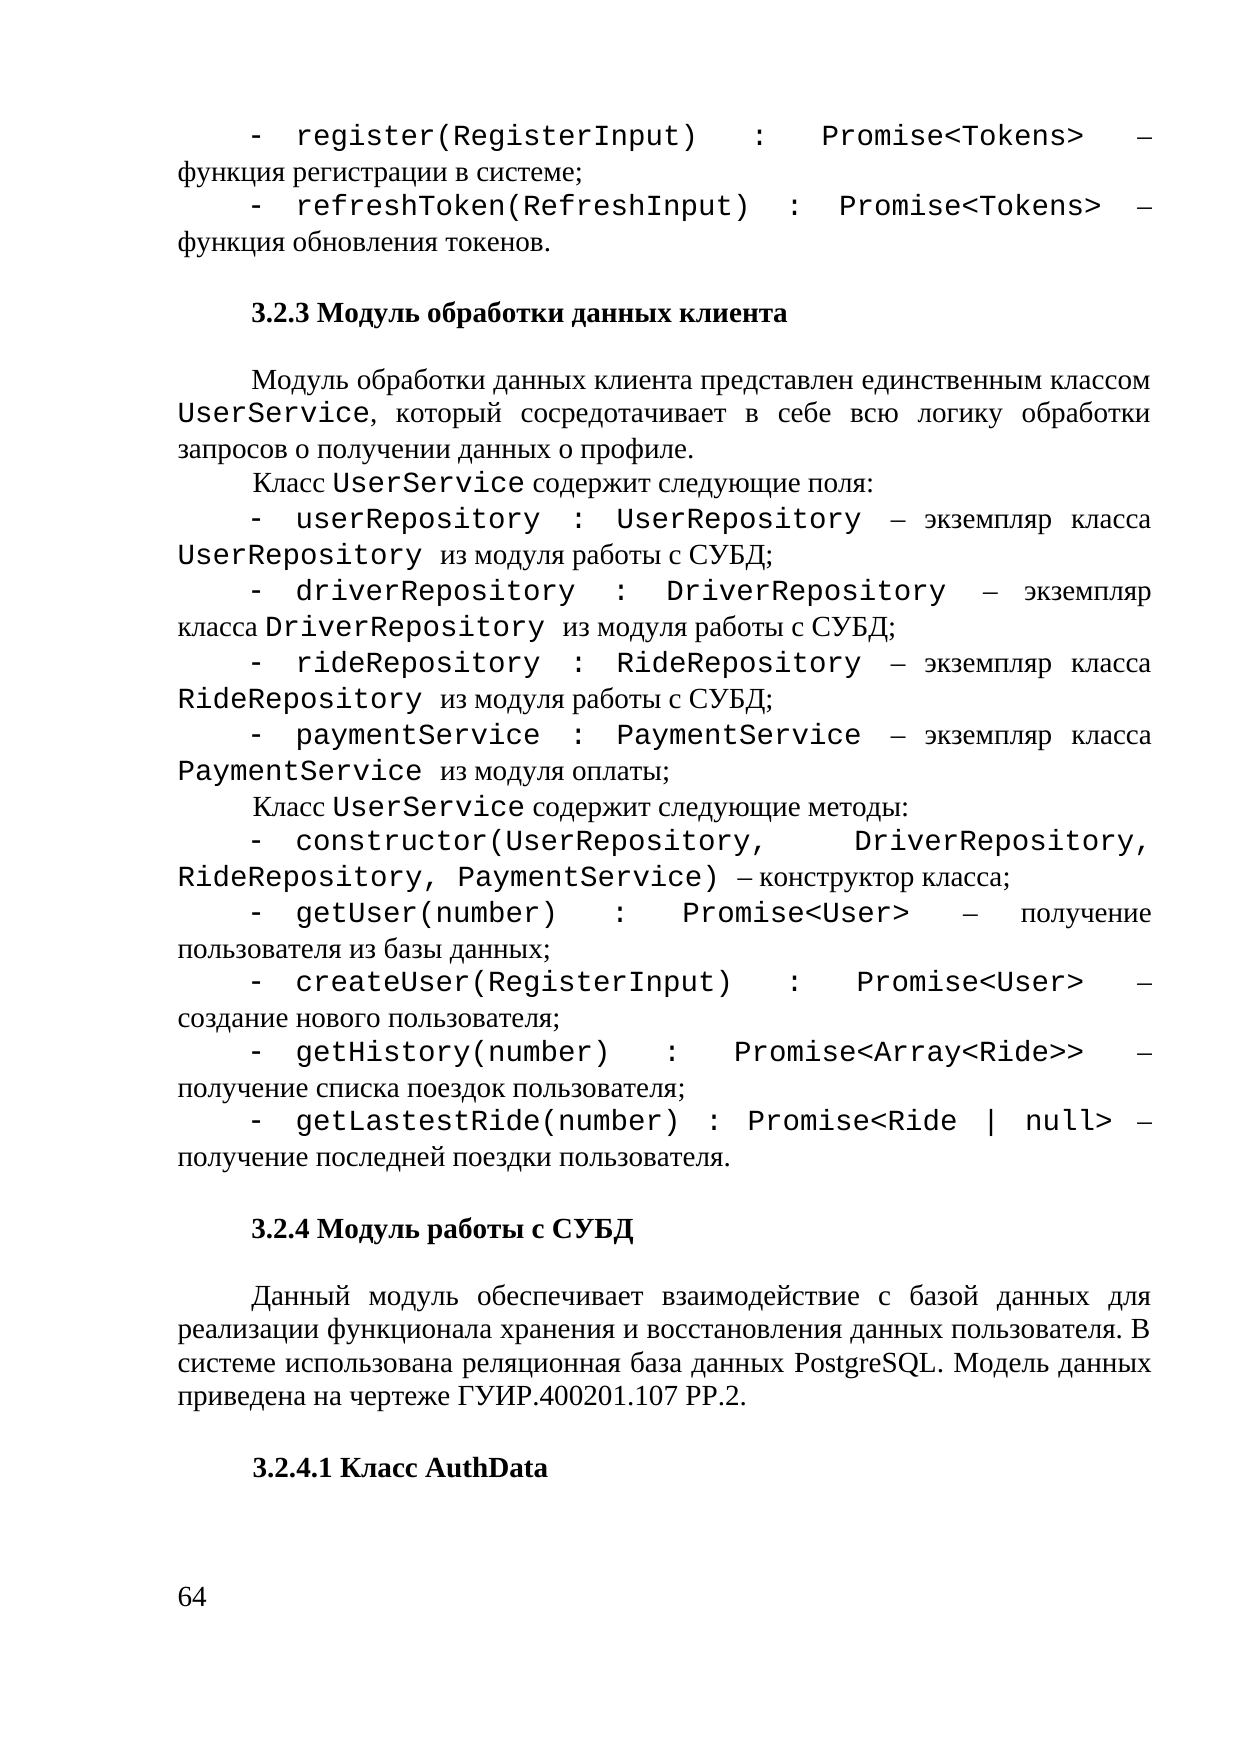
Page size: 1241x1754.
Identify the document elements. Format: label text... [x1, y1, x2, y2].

list constructor(UserRepository, DriverRepository, RideRepository, PaymentService) – конструктор класса; [177, 826, 1152, 895]
list rideRepository : RideRepository – экземпляр класса RideRepository из модуля работы с СУБД; [177, 645, 1152, 717]
text Данный модуль обеспечивает взаимодействие с базой данных для реализации функционала хранения и восстановления данных пользователя. В системе использована реляционная база данных PostgreSQL. Модель данных приведена на чертеже ГУИР.400201.107 PP.2. [177, 1278, 1152, 1412]
list getHistory(number) : Promise<Array<Ride>> – получение списка поездок пользователя; [177, 1034, 1152, 1103]
text Модуль обработки данных клиента представлен единственным классом UserService, который сосредотачивает в себе всю логику обработки запросов о получении данных о профиле. [177, 362, 1152, 465]
list refreshToken(RefreshInput) : Promise<Tokens> – функция обновления токенов. [177, 188, 1152, 257]
text Класс UserService содержит следующие методы: [177, 789, 1152, 826]
list getLastestRide(number) : Promise<Ride | null> – получение последней поездки пользователя. [177, 1103, 1152, 1173]
subtitle 3.2.4.1 Класс AuthData [177, 1450, 1152, 1483]
text Класс UserService содержит следующие поля: [177, 465, 1152, 501]
list getUser(number) : Promise<User> – получение пользователя из базы данных; [177, 895, 1152, 964]
list userRepository : UserRepository – экземпляр класса UserRepository из модуля работы с СУБД; [177, 501, 1152, 573]
list driverRepository : DriverRepository – экземпляр класса DriverRepository из модуля работы с СУБД; [177, 573, 1152, 645]
list createUser(RegisterInput) : Promise<User> – создание нового пользователя; [177, 964, 1152, 1034]
list paymentService : PaymentService – экземпляр класса PaymentService из модуля оплаты; [177, 717, 1152, 789]
subtitle 3.2.3 Модуль обработки данных клиента [177, 295, 1152, 328]
subtitle 3.2.4 Модуль работы с СУБД [177, 1211, 1152, 1244]
list register(RegisterInput) : Promise<Tokens> – функция регистрации в системе; [177, 118, 1152, 188]
